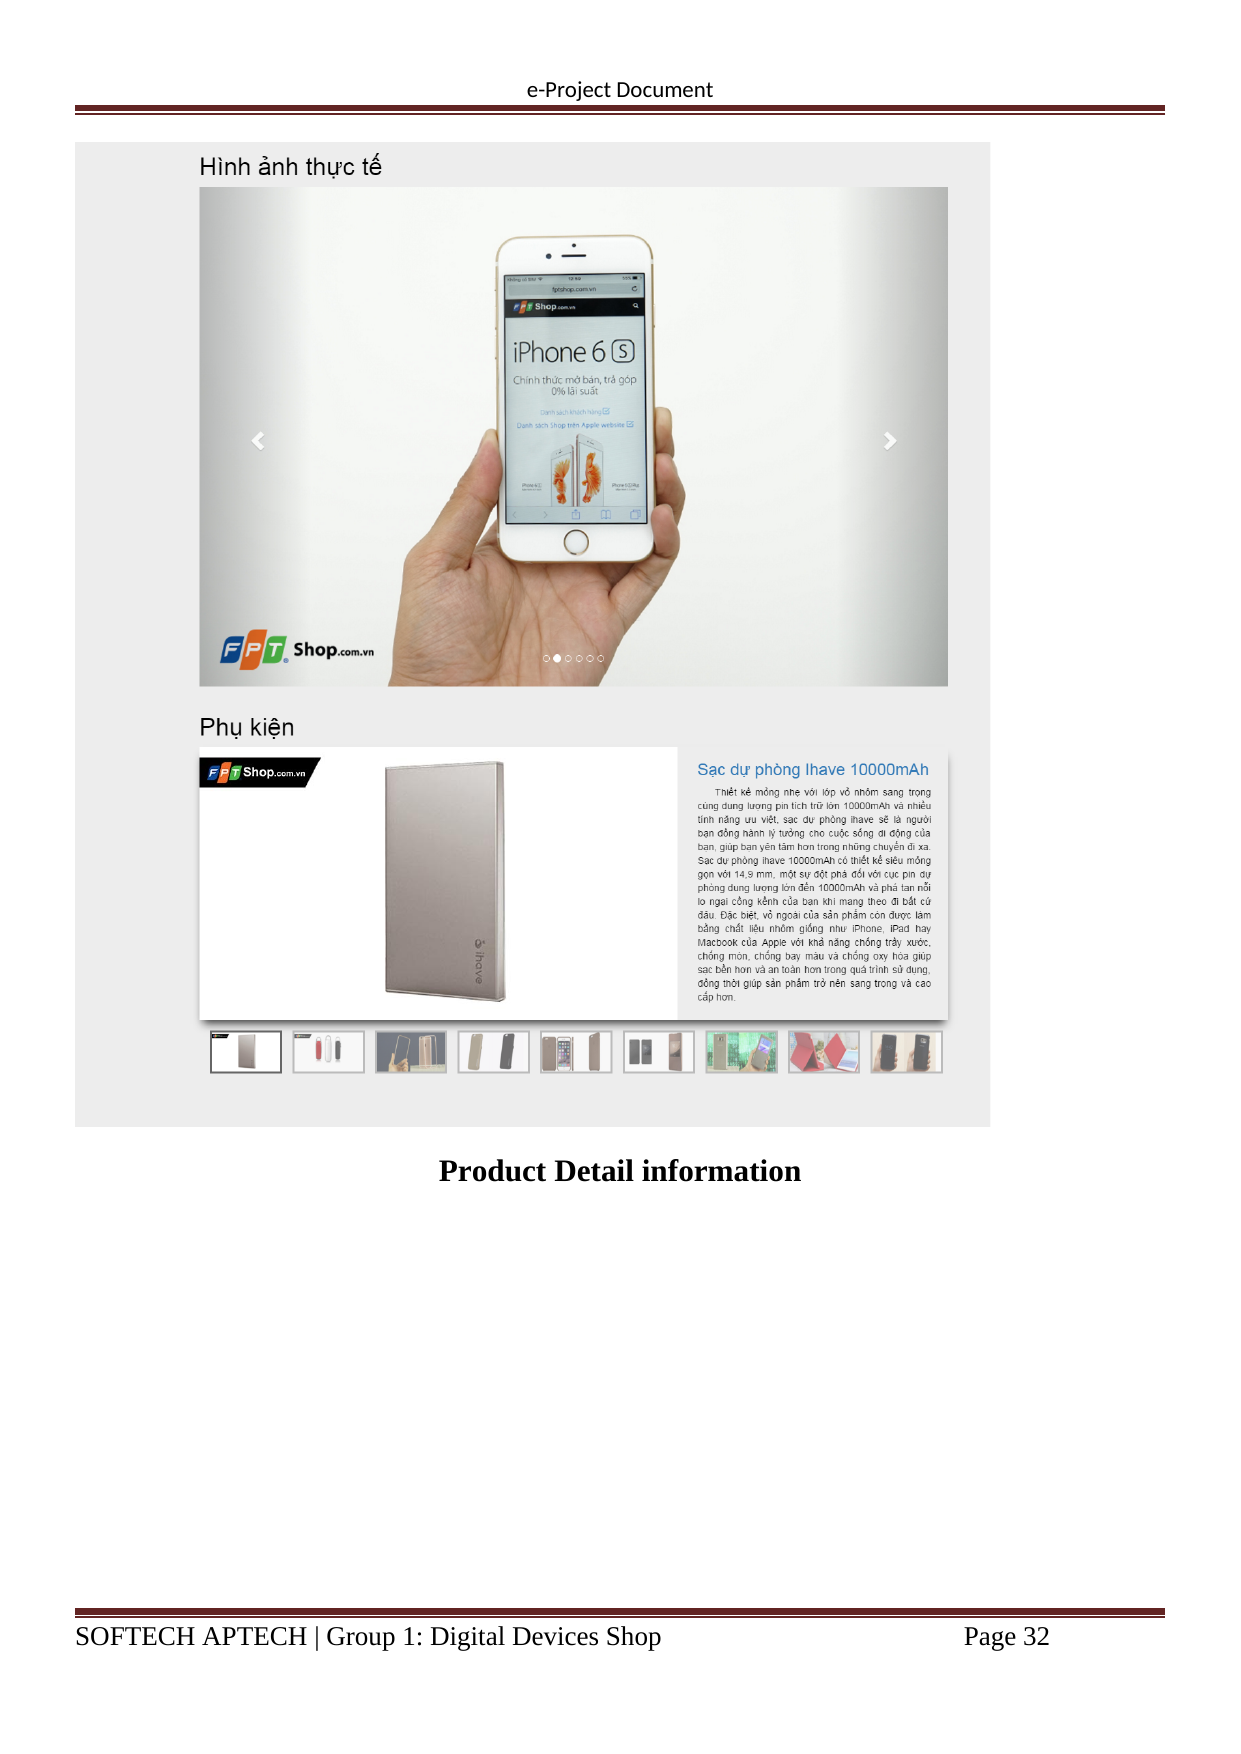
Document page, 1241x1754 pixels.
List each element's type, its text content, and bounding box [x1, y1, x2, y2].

picture [75, 142, 991, 1127]
text Product Detail information [75, 1152, 1165, 1188]
